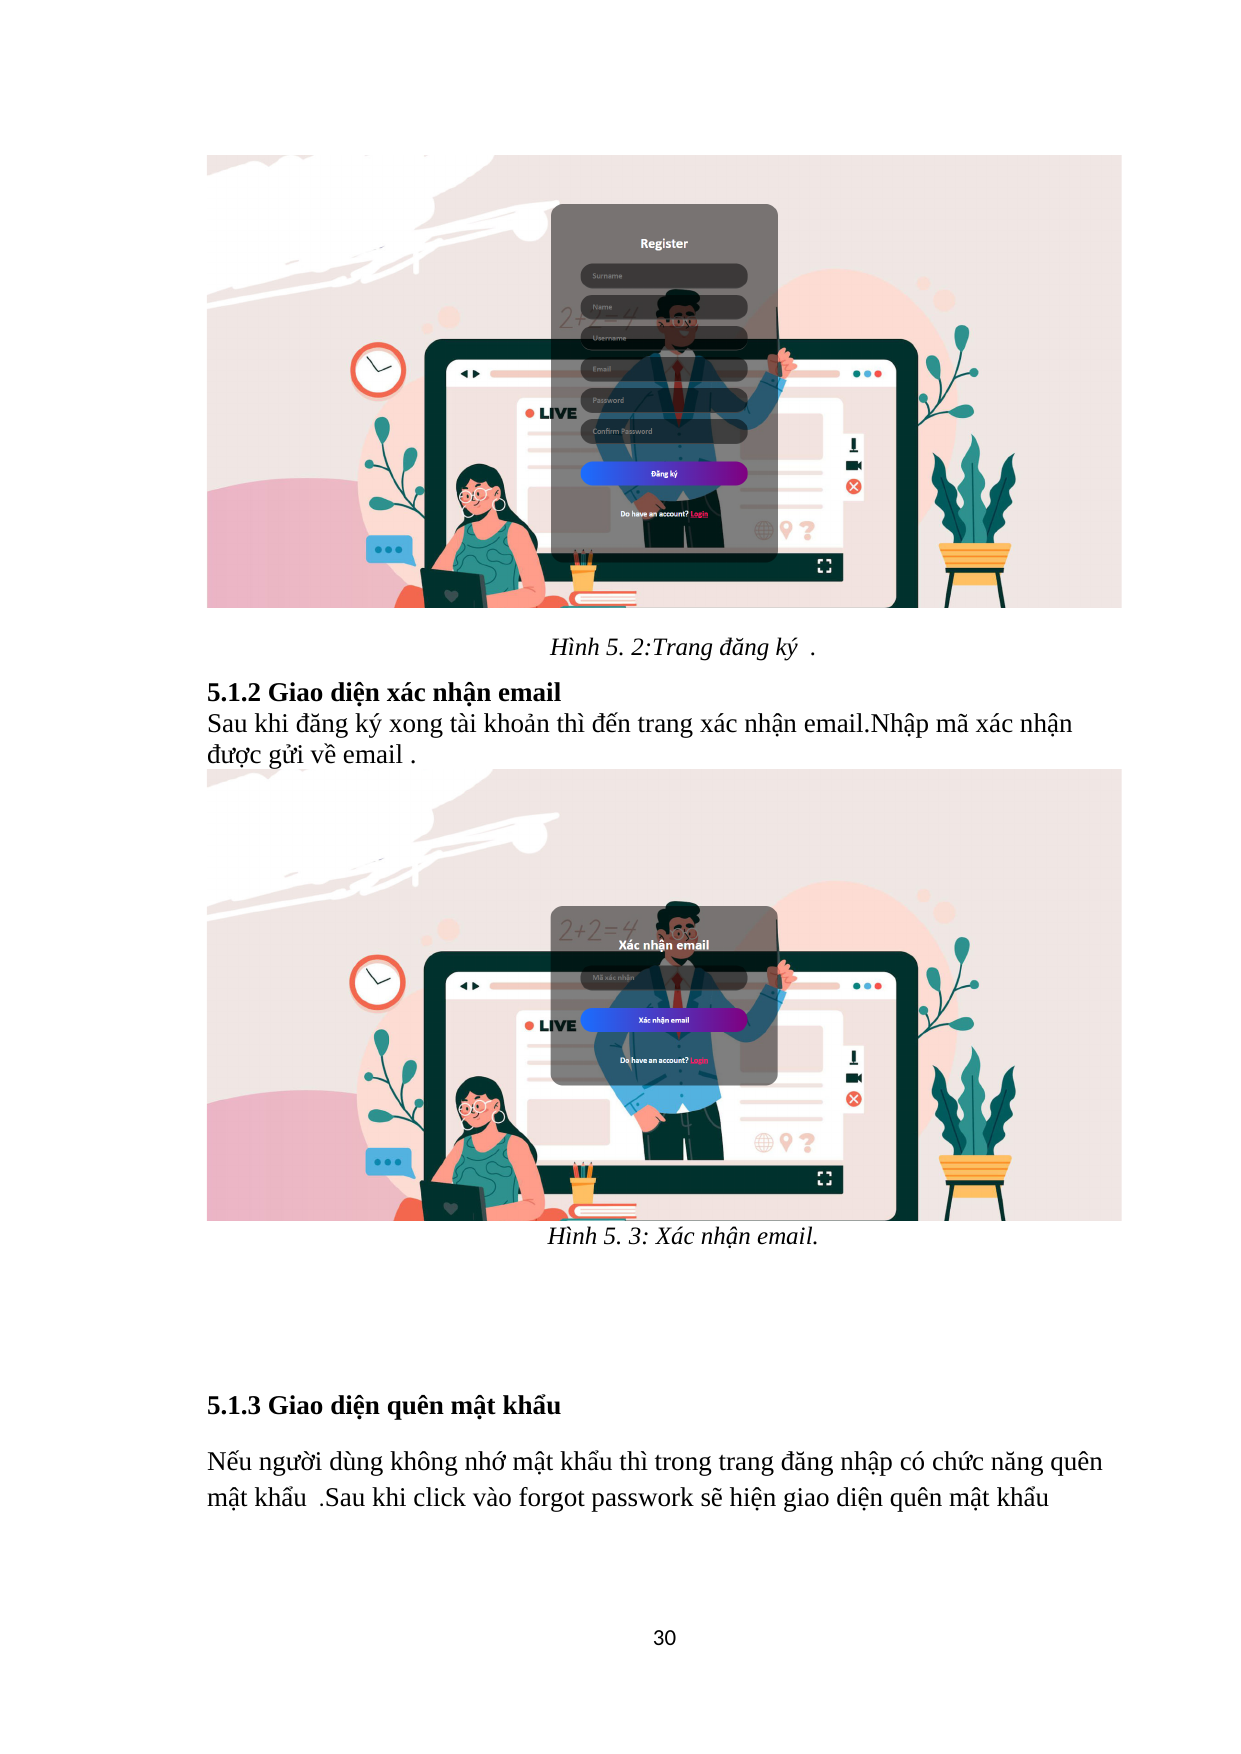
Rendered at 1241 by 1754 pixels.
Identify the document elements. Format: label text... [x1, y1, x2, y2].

text Sau khi đăng ký xong tài khoản thì đến trang xác nhận email.Nhập mã xác nhận được gửi về email . [207, 707, 1122, 769]
picture [206, 769, 1122, 1221]
text 5.1.2 Giao diện xác nhận email [207, 676, 1122, 707]
picture [206, 155, 1122, 608]
text Nếu người dùng không nhớ mật khẩu thì trong trang đăng nhập có chức năng quên mật khẩu .Sau khi click vào forgot passwork sẽ hiện giao diện quên mật khẩu [207, 1445, 1122, 1512]
text 5.1.3 Giao diện quên mật khẩu [207, 1389, 1122, 1420]
